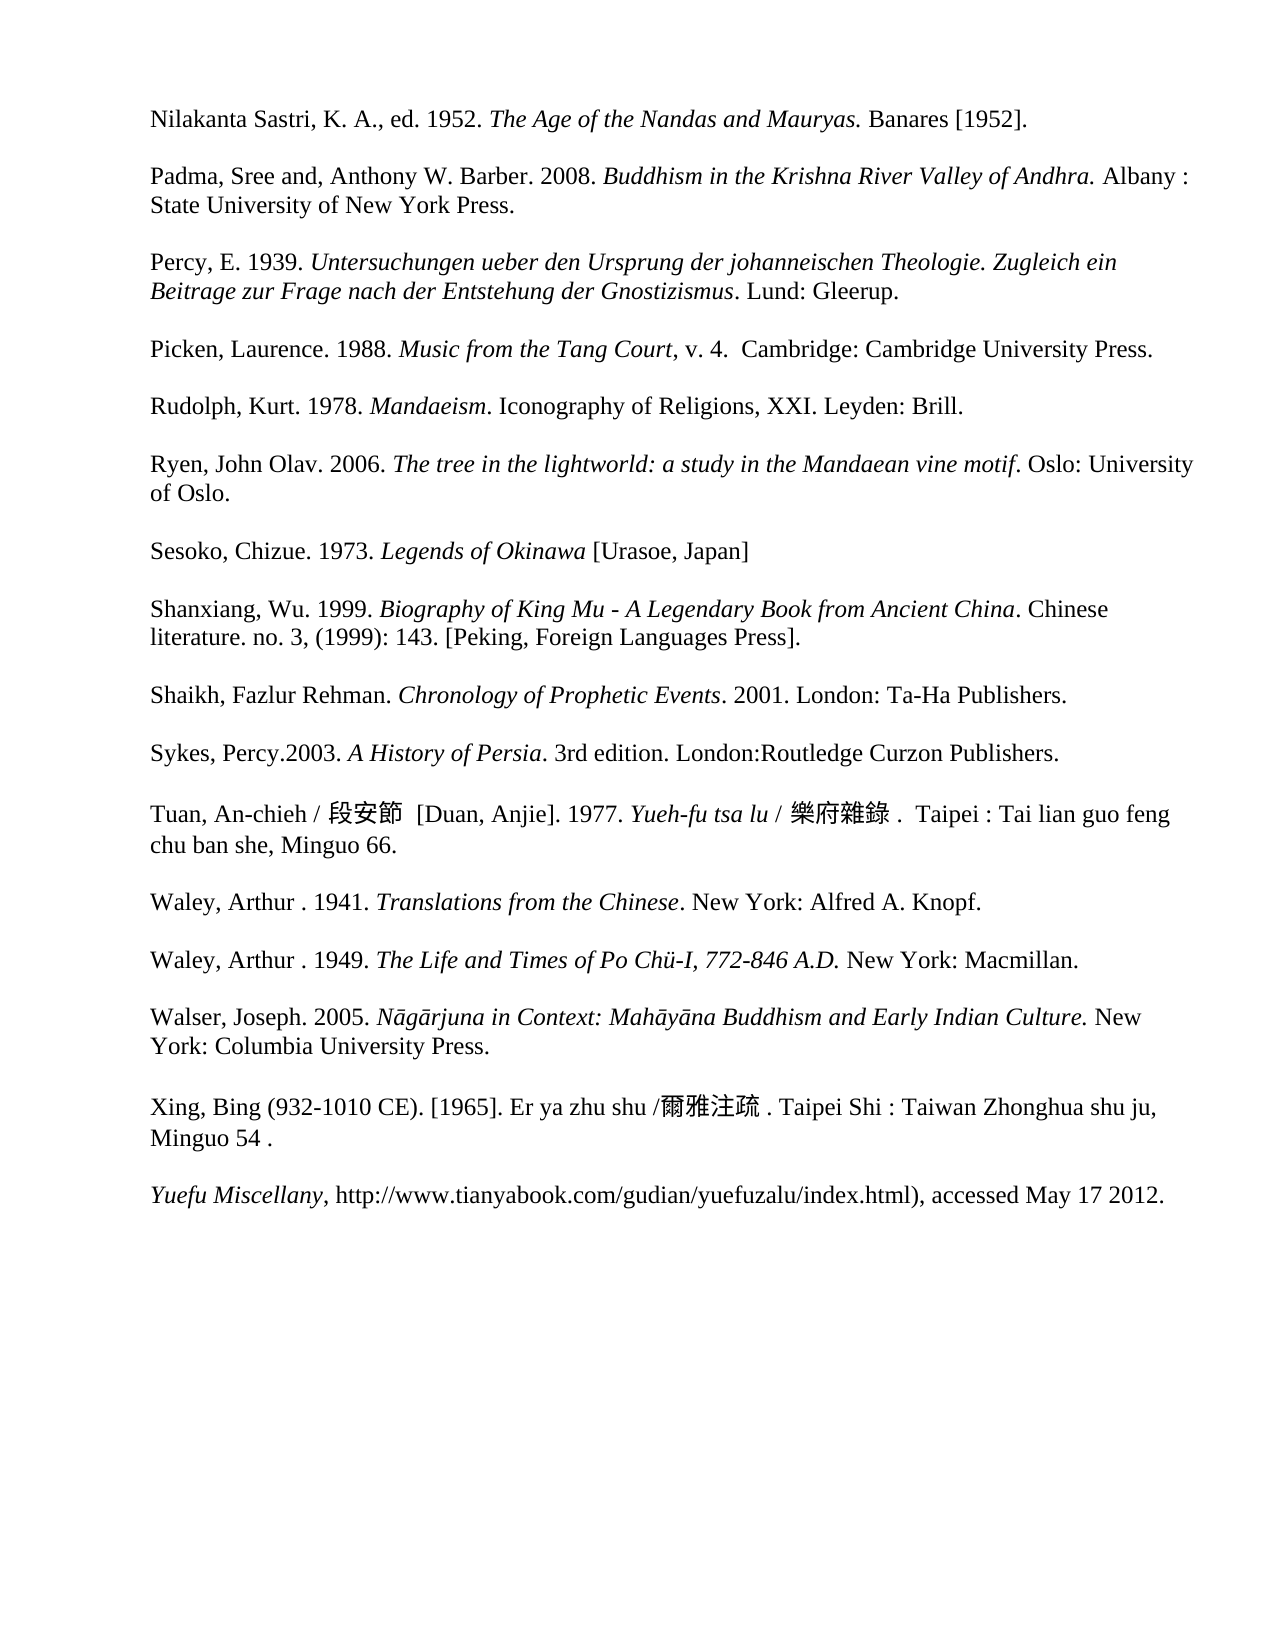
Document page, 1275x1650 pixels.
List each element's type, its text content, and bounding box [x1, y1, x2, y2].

text Percy, E. 1939. Untersuchungen ueber den Ursprung der johanneischen Theologie. Zugleich ein Beitrage zur Frage nach der Entstehung der Gnostizismus. : Gleerup. [150, 247, 1200, 305]
text Sesoko, Chizue. 1973. Legends of [] [150, 536, 1200, 564]
text Sykes, Percy.2003. A History of . 3rd edition. :Routledge Curzon Publishers. [150, 738, 1200, 767]
text Shaikh, Fazlur Rehman. Chronology of Prophetic Events. 2001. London: Ta-Ha Publishers. [150, 680, 1200, 709]
text Walser, Joseph. 2005. Nāgārjuna in Context: Mahāyāna Buddhism and Early Indian Culture. : Press. [150, 1002, 1200, 1060]
text Xing, Bing (932-1010 CE). [1965]. Er ya zhu shu /爾雅注疏 . Shi : Zhonghua shu ju, Minguo 54 . [150, 1089, 1200, 1151]
text Nilakanta Sastri, K. A., ed. 1952. The Age of the Nandas and Mauryas. Banares [1952]. [150, 104, 1200, 132]
text Padma, Sree and, Anthony W. Barber. 2008. Buddhism in the Krishna River Valley of Andhra. Albany : State University of New York Press. [150, 161, 1200, 219]
text Waley, Arthur . 1949. The Life and Times of Chü-I, 772-846 A.D. : Macmillan. [150, 945, 1200, 974]
text Waley, Arthur . 1941. Translations from the Chinese. : Alfred A. Knopf. [150, 887, 1200, 916]
text Rudolph, Kurt. 1978. Mandaeism. Iconography of Religions, XXI. : Brill. [150, 391, 1200, 420]
text Ryen, John Olav. 2006. The tree in the lightworld: a study in the Mandaean vine motif. : . [150, 449, 1200, 507]
text Picken, Laurence. 1988. Music from the , v. 4. : Press. [150, 334, 1200, 362]
text Shanxiang, Wu. 1999. Biography of King Mu - A Legendary Book from Ancient . Chinese literature. no. 3, (1999): 143. [Peking, Foreign Languages Press]. [150, 594, 1200, 651]
text Tuan, An-chieh / 段安節 [Duan, Anjie]. 1977. Yueh-fu tsa lu / 樂府雜錄 . : Tai lian guo feng chu ban she, Minguo 66. [150, 796, 1200, 859]
text Yuefu Miscellany, http://www.tianyabook.com/gudian/yuefuzalu/index.html), accessed . [150, 1180, 1200, 1209]
